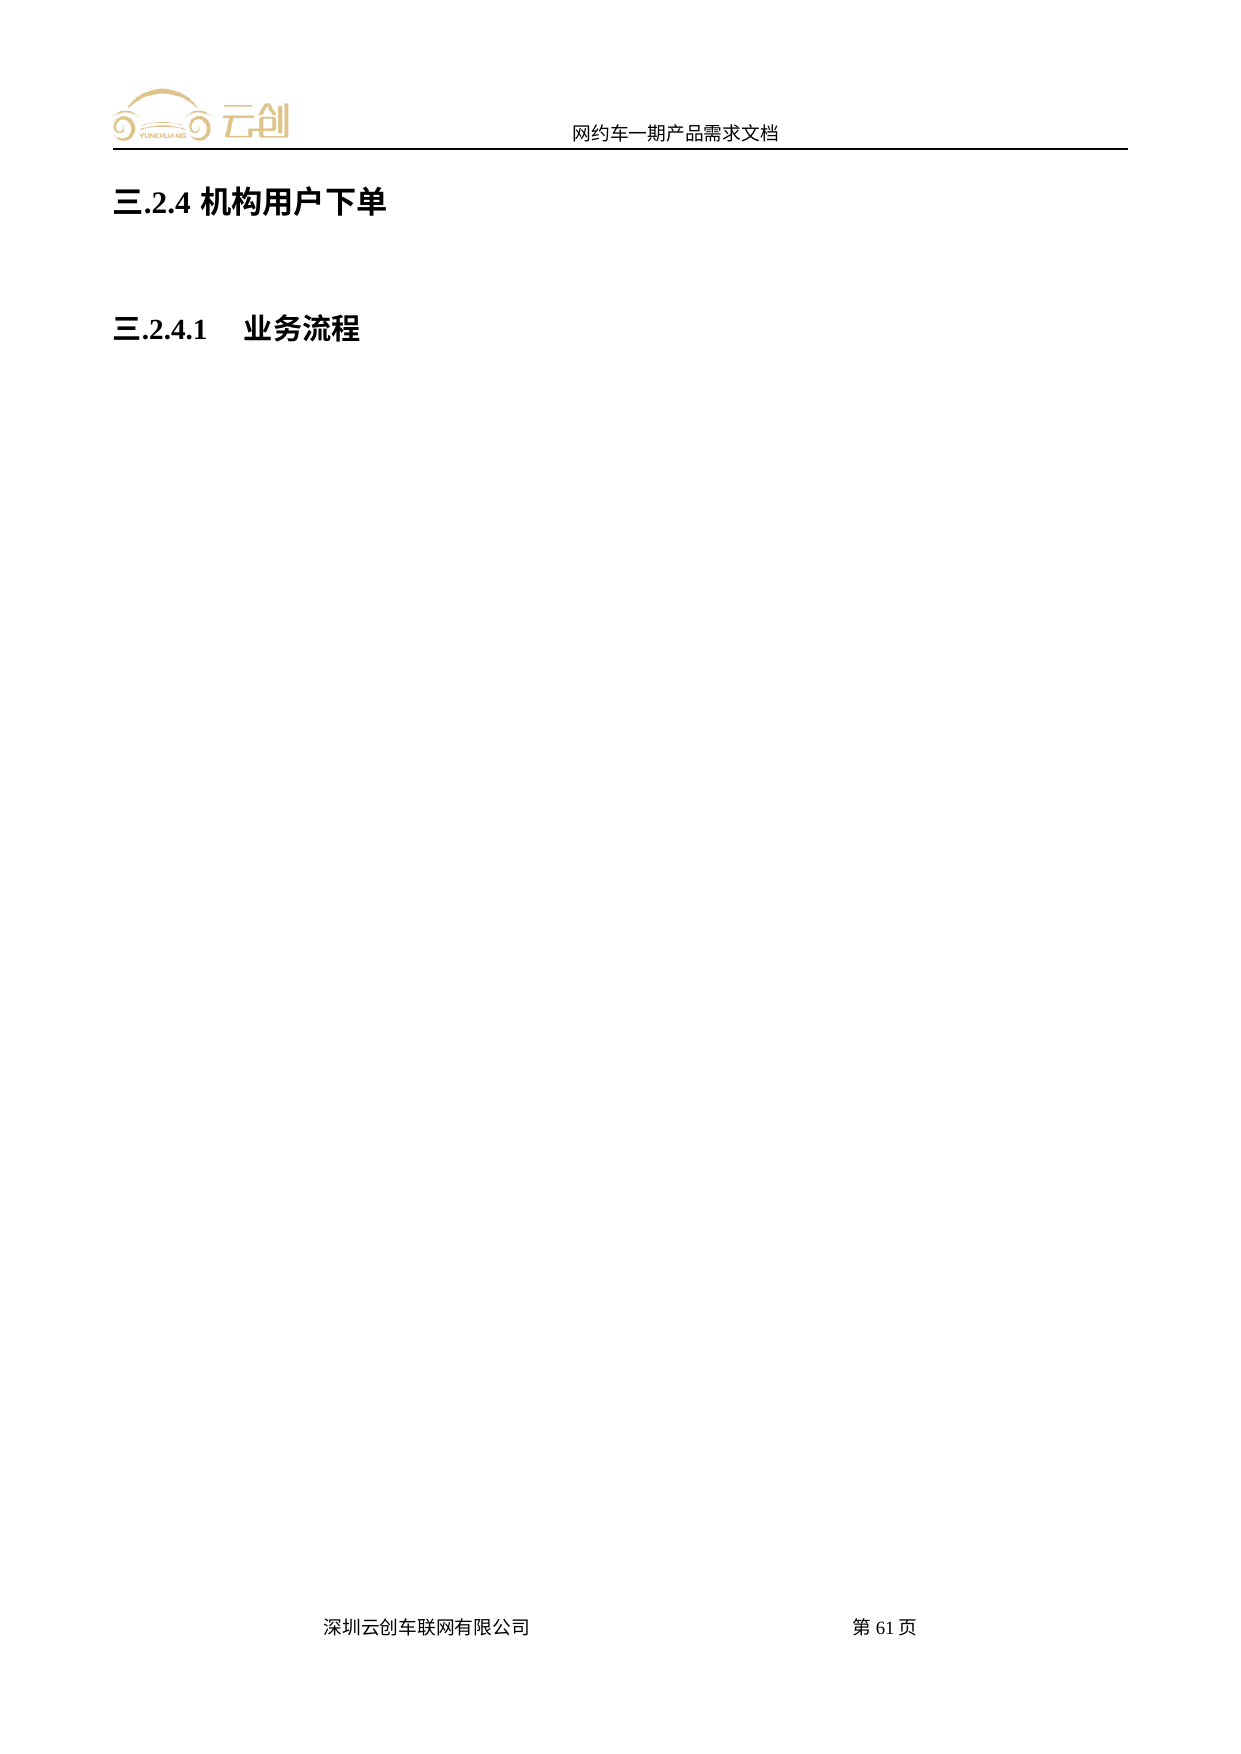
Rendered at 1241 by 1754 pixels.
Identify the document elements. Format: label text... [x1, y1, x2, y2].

picture [112, 88, 289, 141]
subtitle 机构用户下单 [112, 167, 1128, 232]
subtitle 业务流程 [112, 294, 1128, 359]
